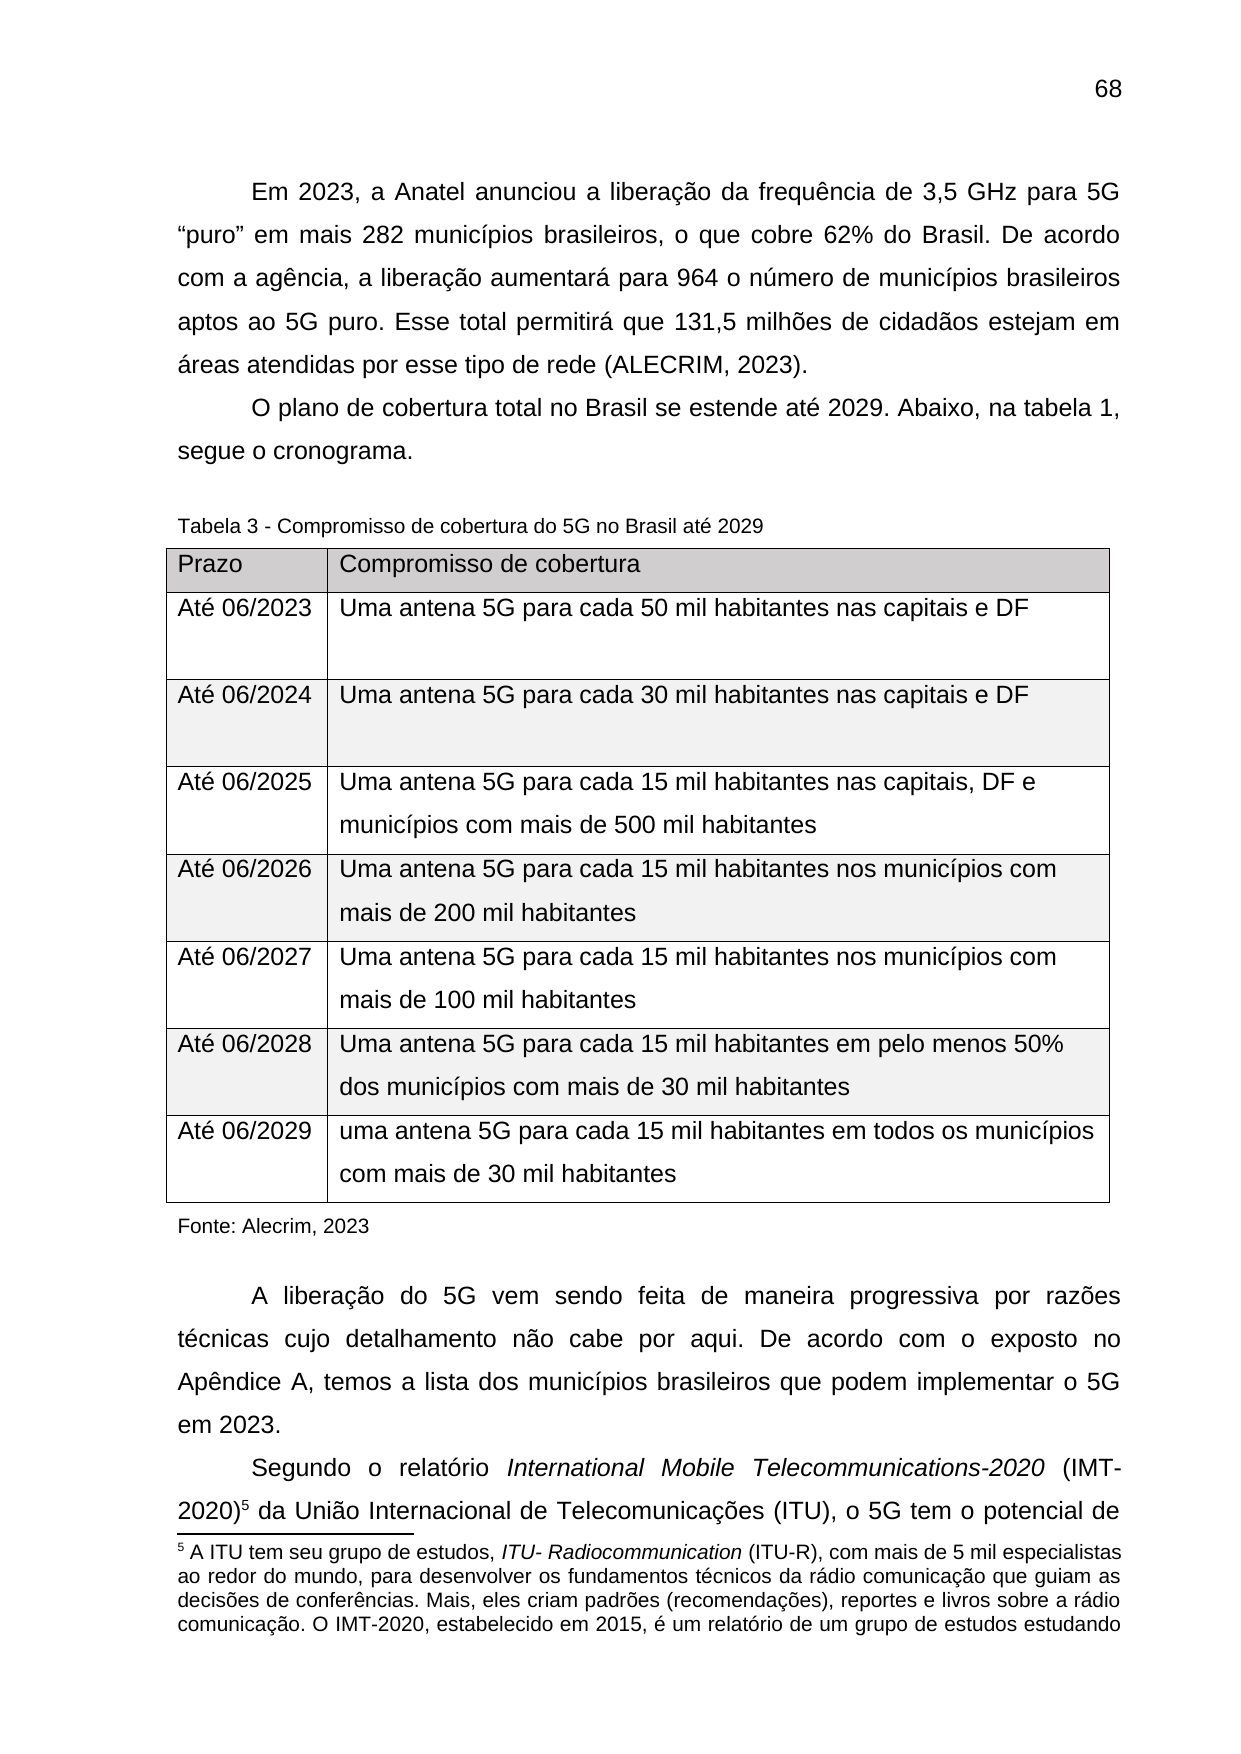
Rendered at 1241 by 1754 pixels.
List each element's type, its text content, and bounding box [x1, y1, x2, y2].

table_cell Até 06/2023 [167, 593, 327, 679]
table_header Prazo [167, 549, 327, 592]
table_cell Uma antena 5G para cada 50 mil habitantes nas capitais e DF [328, 593, 1109, 679]
table_cell Até 06/2025 [167, 767, 327, 853]
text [177, 1453, 1122, 1525]
table_cell Uma antena 5G para cada 15 mil habitantes nos municípios com mais de 100 mil habitantes [328, 942, 1109, 1028]
table_cell Até 06/2028 [167, 1029, 327, 1115]
text Em 2023, a Anatel anunciou a liberação da frequência de 3,5 GHz para 5G “puro” em mais 282 municípios brasileiros, o que cobre 62% do Brasil. De acordo com a agência, a liberação aumentará para 964 o número de municípios brasileiros aptos ao 5G puro. Esse total permitirá que 131,5 milhões de cidadãos estejam em áreas atendidas por esse tipo de rede . [177, 177, 1122, 378]
table_cell Uma antena 5G para cada 30 mil habitantes nas capitais e DF [328, 680, 1109, 766]
table_cell Até 06/2026 [167, 855, 327, 941]
table_cell Uma antena 5G para cada 15 mil habitantes nos municípios com mais de 200 mil habitantes [328, 855, 1109, 941]
text O plano de cobertura total no Brasil se estende até 2029. Abaixo, na tabela 1, segue o cronograma. [177, 393, 1122, 465]
table_cell Até 06/2027 [167, 942, 327, 1028]
table_cell Uma antena 5G para cada 15 mil habitantes em pelo menos 50% dos municípios com mais de 30 mil habitantes [328, 1029, 1109, 1115]
table_cell Até 06/2024 [167, 680, 327, 766]
table_cell Uma antena 5G para cada 15 mil habitantes nas capitais, DF e municípios com mais de 500 mil habitantes [328, 767, 1109, 853]
text Fonte: Alecrim, 2023 [177, 1214, 1122, 1238]
text A liberação do 5G vem sendo feita de maneira progressiva por razões técnicas cujo detalhamento não cabe por aqui. De acordo com o exposto no Apêndice A, temos a lista dos municípios brasileiros que podem implementar o 5G em 2023. [177, 1281, 1122, 1439]
table_cell uma antena 5G para cada 15 mil habitantes em todos os municípios com mais de 30 mil habitantes [328, 1116, 1109, 1202]
table_cell Até 06/2029 [167, 1116, 327, 1202]
table_header Compromisso de cobertura [328, 549, 1109, 592]
